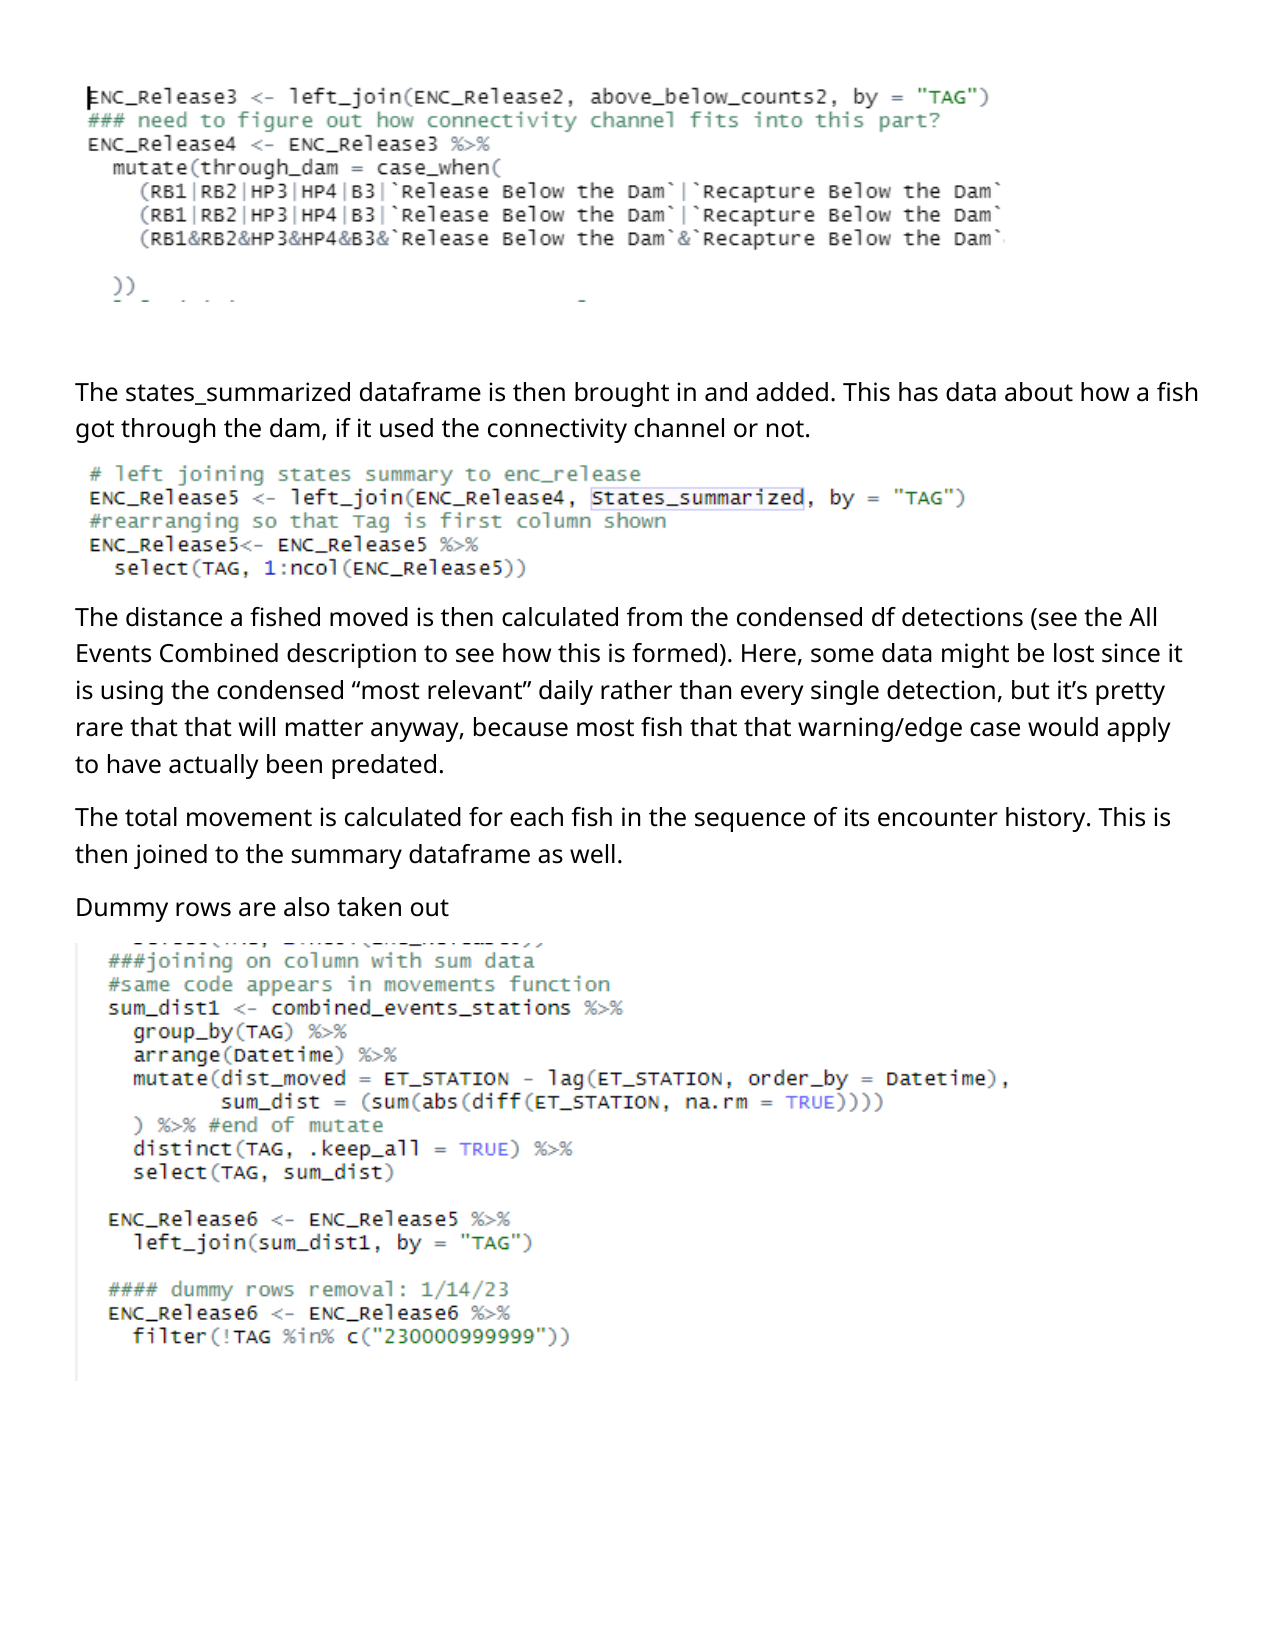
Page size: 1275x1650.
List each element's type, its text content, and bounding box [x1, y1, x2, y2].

picture [75, 75, 1005, 302]
text Dummy rows are also taken out [75, 890, 1200, 924]
picture [75, 464, 1008, 580]
text The total movement is calculated for each fish in the sequence of its encounter history. This is then joined to the summary dataframe as well. [75, 800, 1200, 871]
text The states_summarized dataframe is then brought in and added. This has data about how a fish got through the dam, if it used the connectivity channel or not. [75, 374, 1200, 445]
text The distance a fished moved is then calculated from the condensed df detections (see the All Events Combined description to see how this is formed). Here, some data might be lost since it is using the condensed “most relevant” daily rather than every single detection, but it’s pretty rare that that will matter anyway, because most fish that that warning/edge case would apply to have actually been predated. [75, 599, 1200, 780]
picture [75, 943, 1033, 1381]
